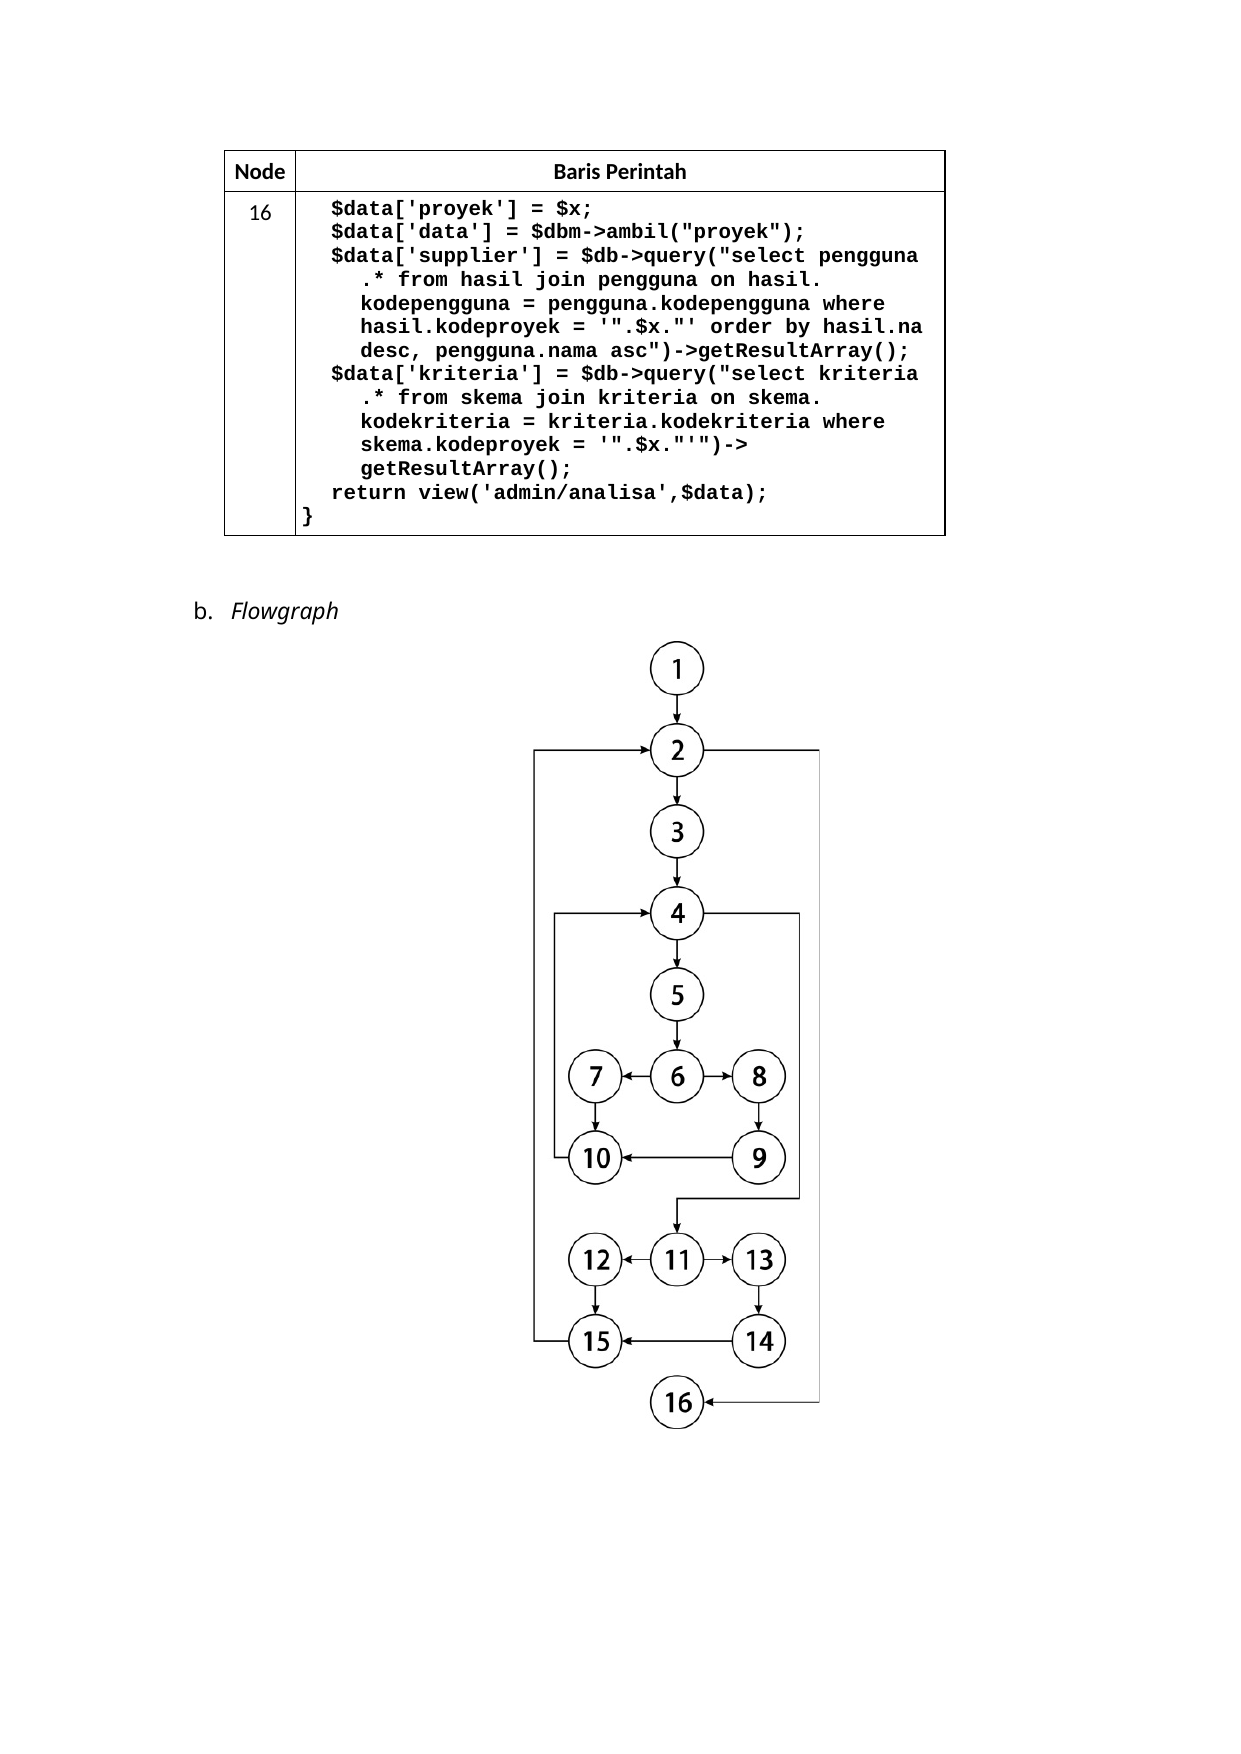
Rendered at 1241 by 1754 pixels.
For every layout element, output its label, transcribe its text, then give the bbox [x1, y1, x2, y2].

picture [533, 641, 820, 1429]
table_cell $data['proyek'] = $x; $data['data'] = $dbm->ambil("proyek"); $data['supplier'] = $db->query("select pengguna .* from hasil join pengguna on hasil. kodepengguna = pengguna.kodepengguna where hasil.kodeproyek = '".$x."' order by hasil.na desc, pengguna.nama asc")->getResultArray(); $data['kriteria'] = $db->query("select kriteria .* from skema join kriteria on skema. kodekriteria = kriteria.kodekriteria where skema.kodeproyek = '".$x."'")-> getResultArray(); return view('admin/analisa',$data); } [296, 192, 944, 535]
table_header Baris Perintah [296, 151, 944, 191]
table_header Node [225, 151, 295, 191]
table_cell 16 [225, 192, 295, 535]
list Flowgraph [193, 594, 1122, 626]
